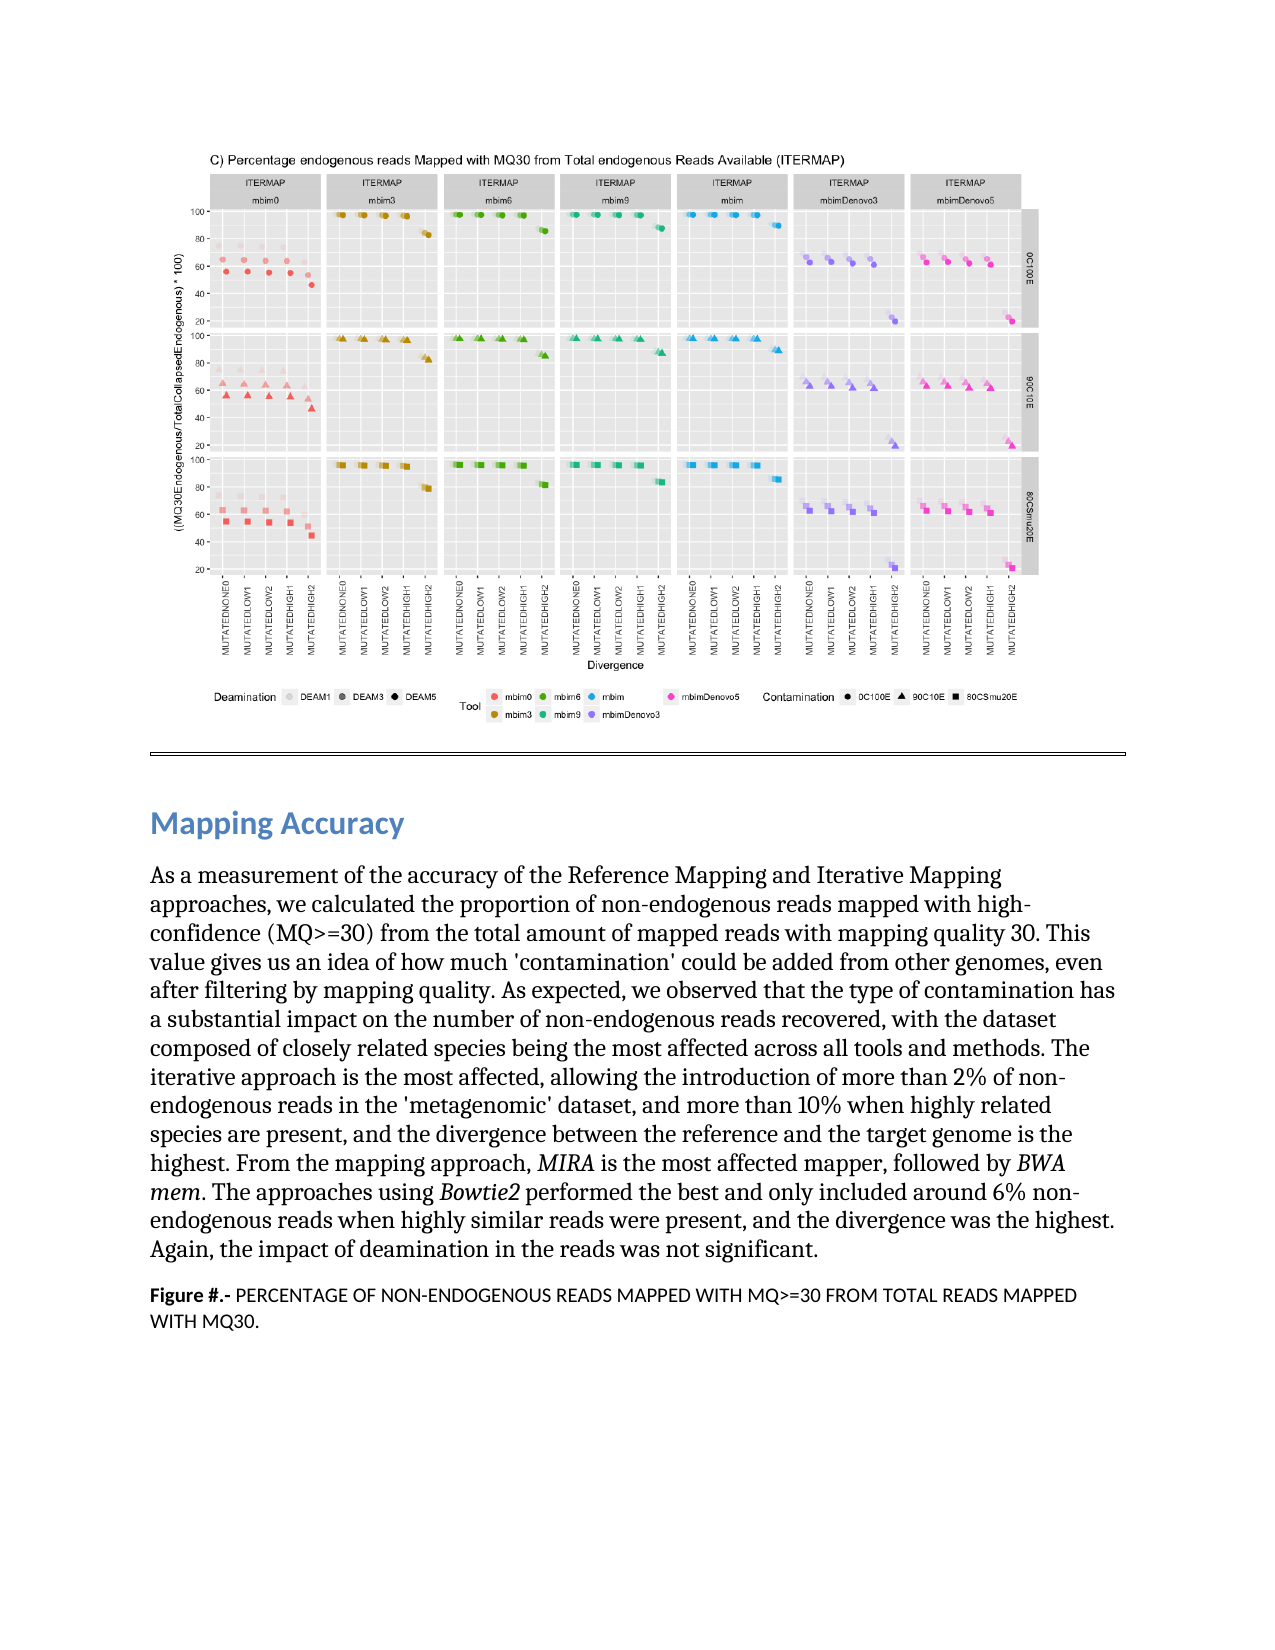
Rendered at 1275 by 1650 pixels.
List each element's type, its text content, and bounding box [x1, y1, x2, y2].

picture [168, 150, 1044, 734]
text As a measurement of the accuracy of the Reference Mapping and Iterative Mapping approaches, we calculated the proportion of non-endogenous reads mapped with high-confidence (MQ>=30) from the total amount of mapped reads with mapping quality 30. This value gives us an idea of how much 'contamination' could be added from other genomes, even after filtering by mapping quality. As expected, we observed that the type of contamination has a substantial impact on the number of non-endogenous reads recovered, with the dataset composed of closely related species being the most affected across all tools and methods. The iterative approach is the most affected, allowing the introduction of more than 2% of non-endogenous reads in the 'metagenomic' dataset, and more than 10% when highly related species are present, and the divergence between the reference and the target genome is the highest. From the mapping approach, MIRA is the most affected mapper, followed by BWA mem. The approaches using Bowtie2 performed the best and only included around 6% non-endogenous reads when highly similar reads were present, and the divergence was the highest. Again, the impact of deamination in the reads was not significant. [150, 861, 1125, 1264]
subtitle Figure #.- PERCENTAGE OF NON-ENDOGENOUS READS MAPPED WITH MQ>=30 FROM TOTAL READS MAPPED WITH MQ30. [150, 1282, 1125, 1333]
subtitle Mapping Accuracy [150, 802, 1125, 842]
